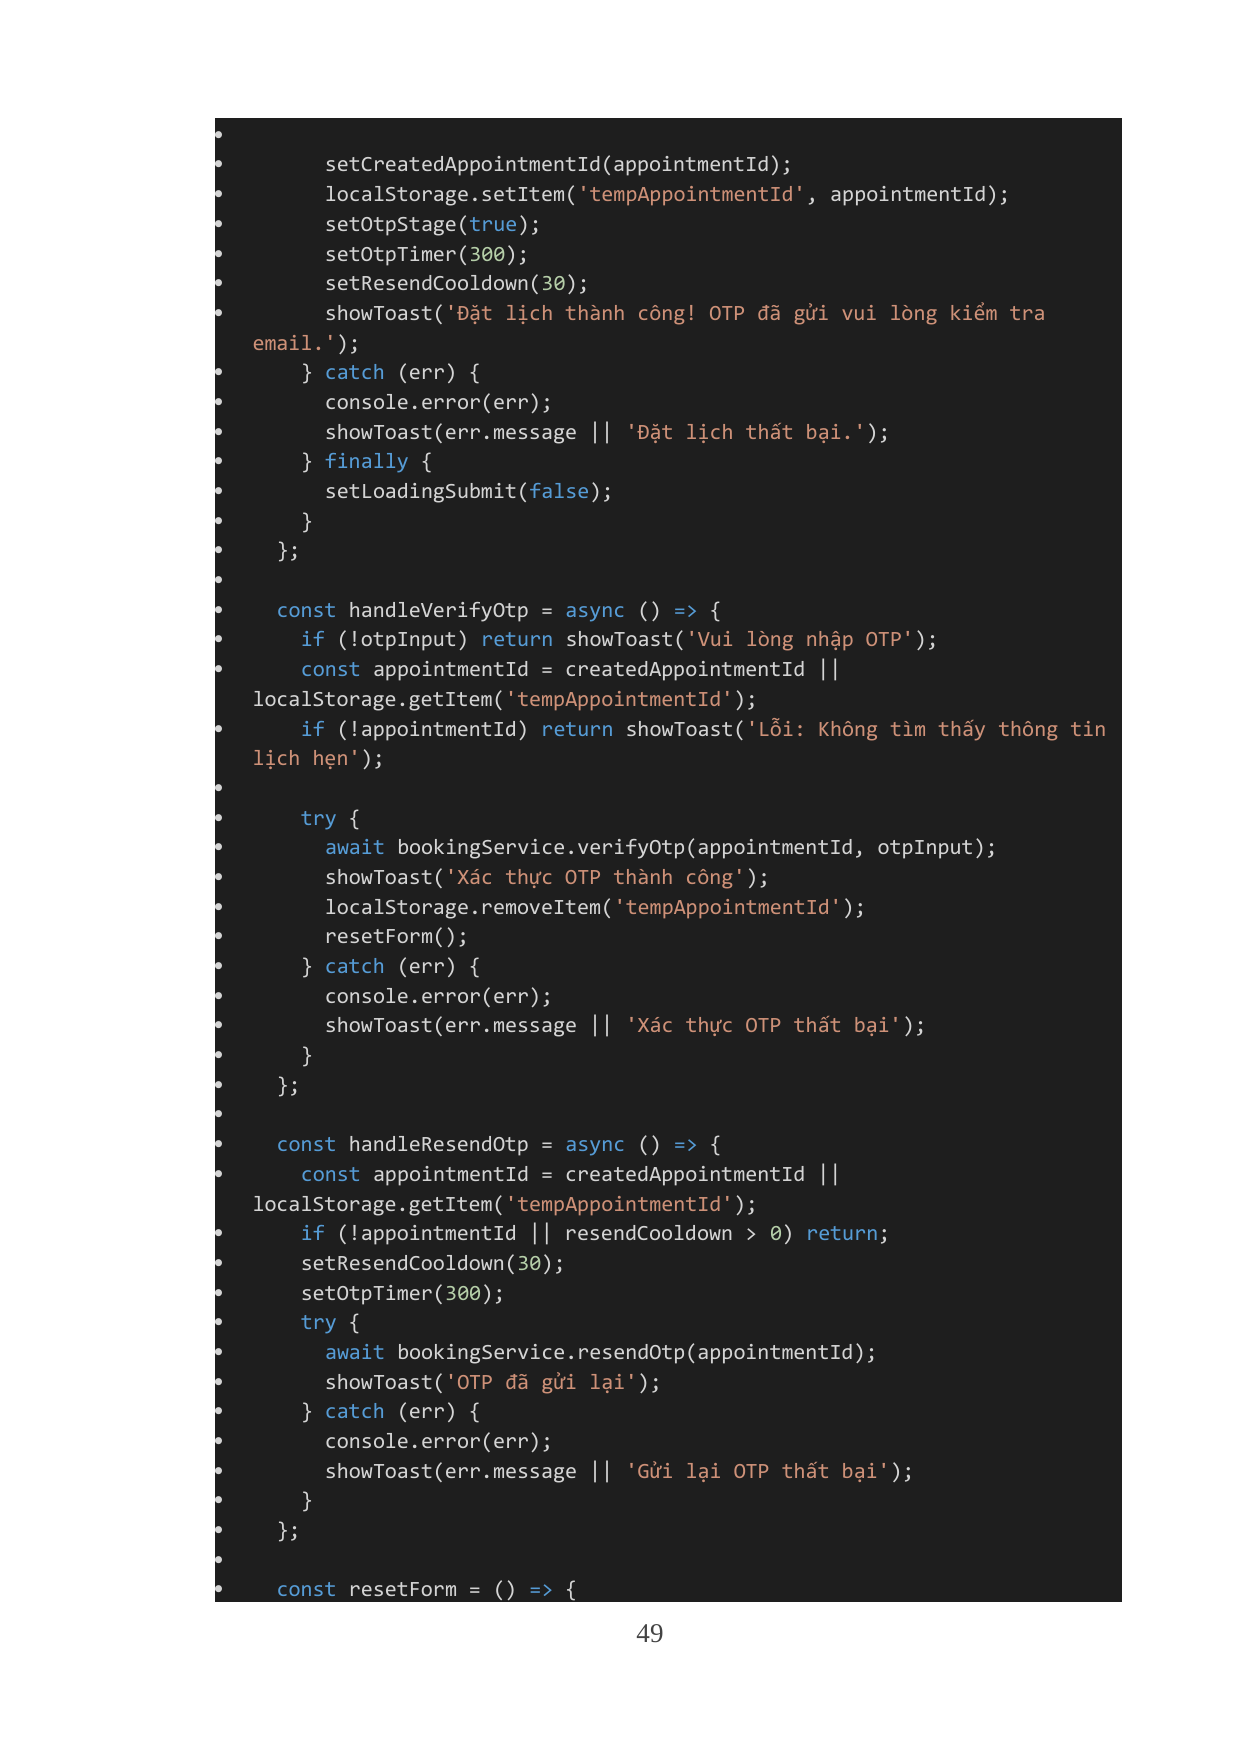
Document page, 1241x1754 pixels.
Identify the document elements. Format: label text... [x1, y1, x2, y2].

list await bookingService.resendOtp(appointmentId); [215, 1335, 1122, 1365]
list const appointmentId = createdAppointmentId || localStorage.getItem('tempAppointmentId'); [215, 652, 1122, 712]
list if (!appointmentId || resendCooldown > 0) return; [215, 1217, 1122, 1246]
list } catch (err) { [215, 356, 1122, 385]
list if (!otpInput) return showToast('Vui lòng nhập OTP'); [215, 623, 1122, 652]
list if (!appointmentId) return showToast('Lỗi: Không tìm thấy thông tin lịch hẹn'); [215, 712, 1122, 771]
list }; [215, 534, 1122, 563]
list await bookingService.verifyOtp(appointmentId, otpInput); [215, 831, 1122, 860]
list console.error(err); [215, 385, 1122, 415]
list } catch (err) { [215, 1395, 1122, 1424]
list localStorage.removeItem('tempAppointmentId'); [215, 890, 1122, 920]
list setResendCooldown(30); [215, 267, 1122, 296]
list showToast('OTP đã gửi lại'); [215, 1365, 1122, 1395]
list showToast('Xác thực OTP thành công'); [215, 860, 1122, 890]
list try { [215, 801, 1122, 831]
list setResendCooldown(30); [215, 1246, 1122, 1276]
list setOtpStage(true); [215, 207, 1122, 237]
list } [215, 1038, 1122, 1068]
list setOtpTimer(300); [215, 237, 1122, 267]
list } finally { [215, 445, 1122, 474]
list resetForm(); [215, 920, 1122, 949]
list setOtpTimer(300); [215, 1276, 1122, 1306]
list console.error(err); [215, 979, 1122, 1009]
list setCreatedAppointmentId(appointmentId); [215, 148, 1122, 177]
list }; [215, 1513, 1122, 1543]
list console.error(err); [215, 1424, 1122, 1454]
list showToast(err.message || 'Xác thực OTP thất bại'); [215, 1009, 1122, 1038]
list showToast(err.message || 'Đặt lịch thất bại.'); [215, 415, 1122, 445]
list setLoadingSubmit(false); [215, 474, 1122, 504]
list const resetForm = () => { [215, 1573, 1122, 1602]
list localStorage.setItem('tempAppointmentId', appointmentId); [215, 177, 1122, 207]
list } catch (err) { [215, 949, 1122, 979]
list const appointmentId = createdAppointmentId || localStorage.getItem('tempAppointmentId'); [215, 1157, 1122, 1217]
list const handleResendOtp = async () => { [215, 1127, 1122, 1157]
list try { [215, 1306, 1122, 1335]
list showToast(err.message || 'Gửi lại OTP thất bại'); [215, 1454, 1122, 1484]
list } [215, 1484, 1122, 1513]
list }; [215, 1068, 1122, 1098]
list showToast('Đặt lịch thành công! OTP đã gửi vui lòng kiểm tra email.'); [215, 296, 1122, 356]
list } [215, 504, 1122, 534]
list const handleVerifyOtp = async () => { [215, 593, 1122, 623]
